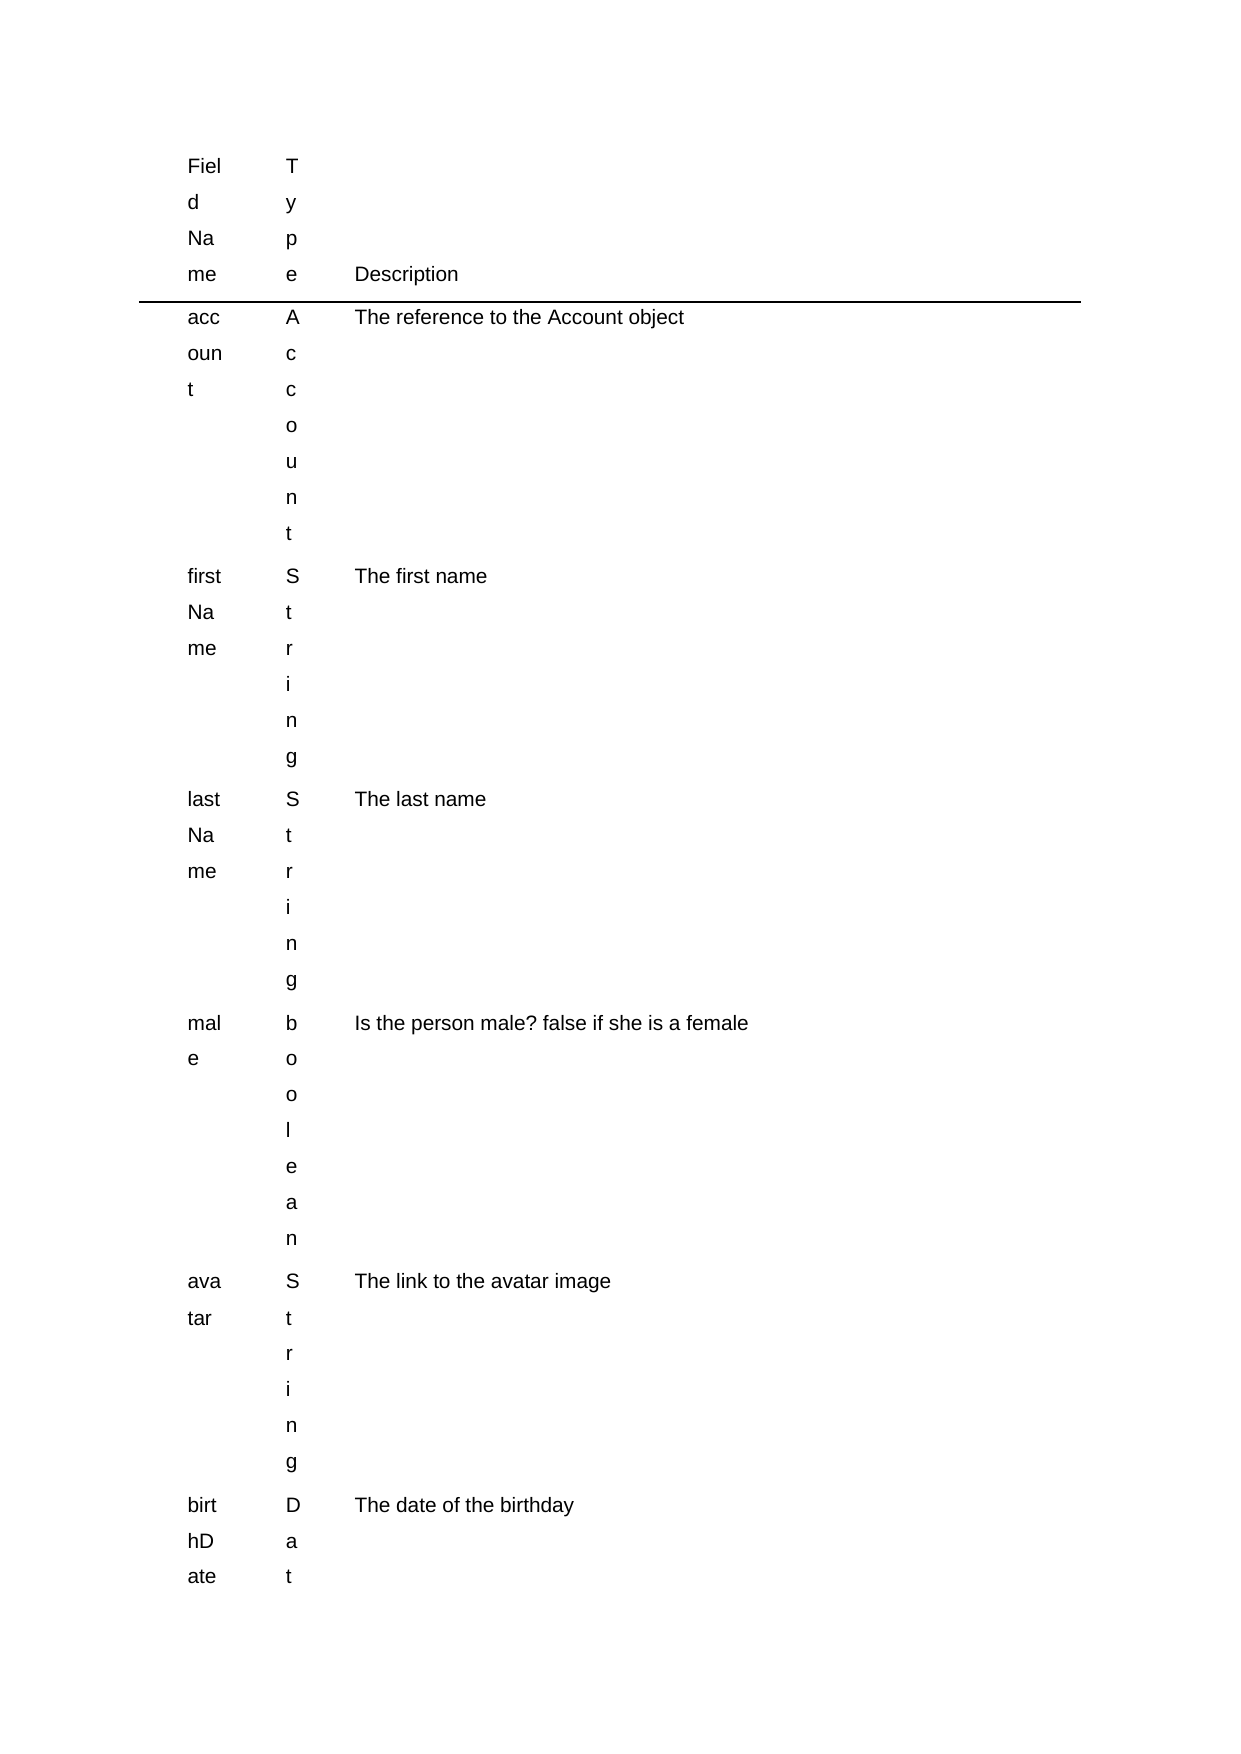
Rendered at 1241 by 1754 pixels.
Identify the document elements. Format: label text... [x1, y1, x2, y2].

table_cell The link to the avatar image [306, 1266, 1081, 1489]
table_cell Date [237, 1489, 306, 1588]
table_header Type [237, 150, 306, 301]
table_cell The last name [306, 784, 1081, 1007]
table_header Field Name [139, 150, 237, 301]
table_cell Is the person male? false if she is a female [306, 1007, 1081, 1266]
table_cell Account [237, 303, 306, 560]
table_cell String [237, 560, 306, 783]
table_cell firstName [139, 560, 237, 783]
table_header Description [306, 150, 1081, 301]
table_cell avatar [139, 1266, 237, 1489]
table_cell String [237, 1266, 306, 1489]
table_cell male [139, 1007, 237, 1266]
table_cell lastName [139, 784, 237, 1007]
table_cell String [237, 784, 306, 1007]
table_cell The date of the birthday [306, 1489, 1081, 1588]
table_cell boolean [237, 1007, 306, 1266]
table_cell The reference to the Account object [306, 303, 1081, 560]
table_cell account [139, 303, 237, 560]
table_cell The first name [306, 560, 1081, 783]
table_cell birthDate [139, 1489, 237, 1588]
